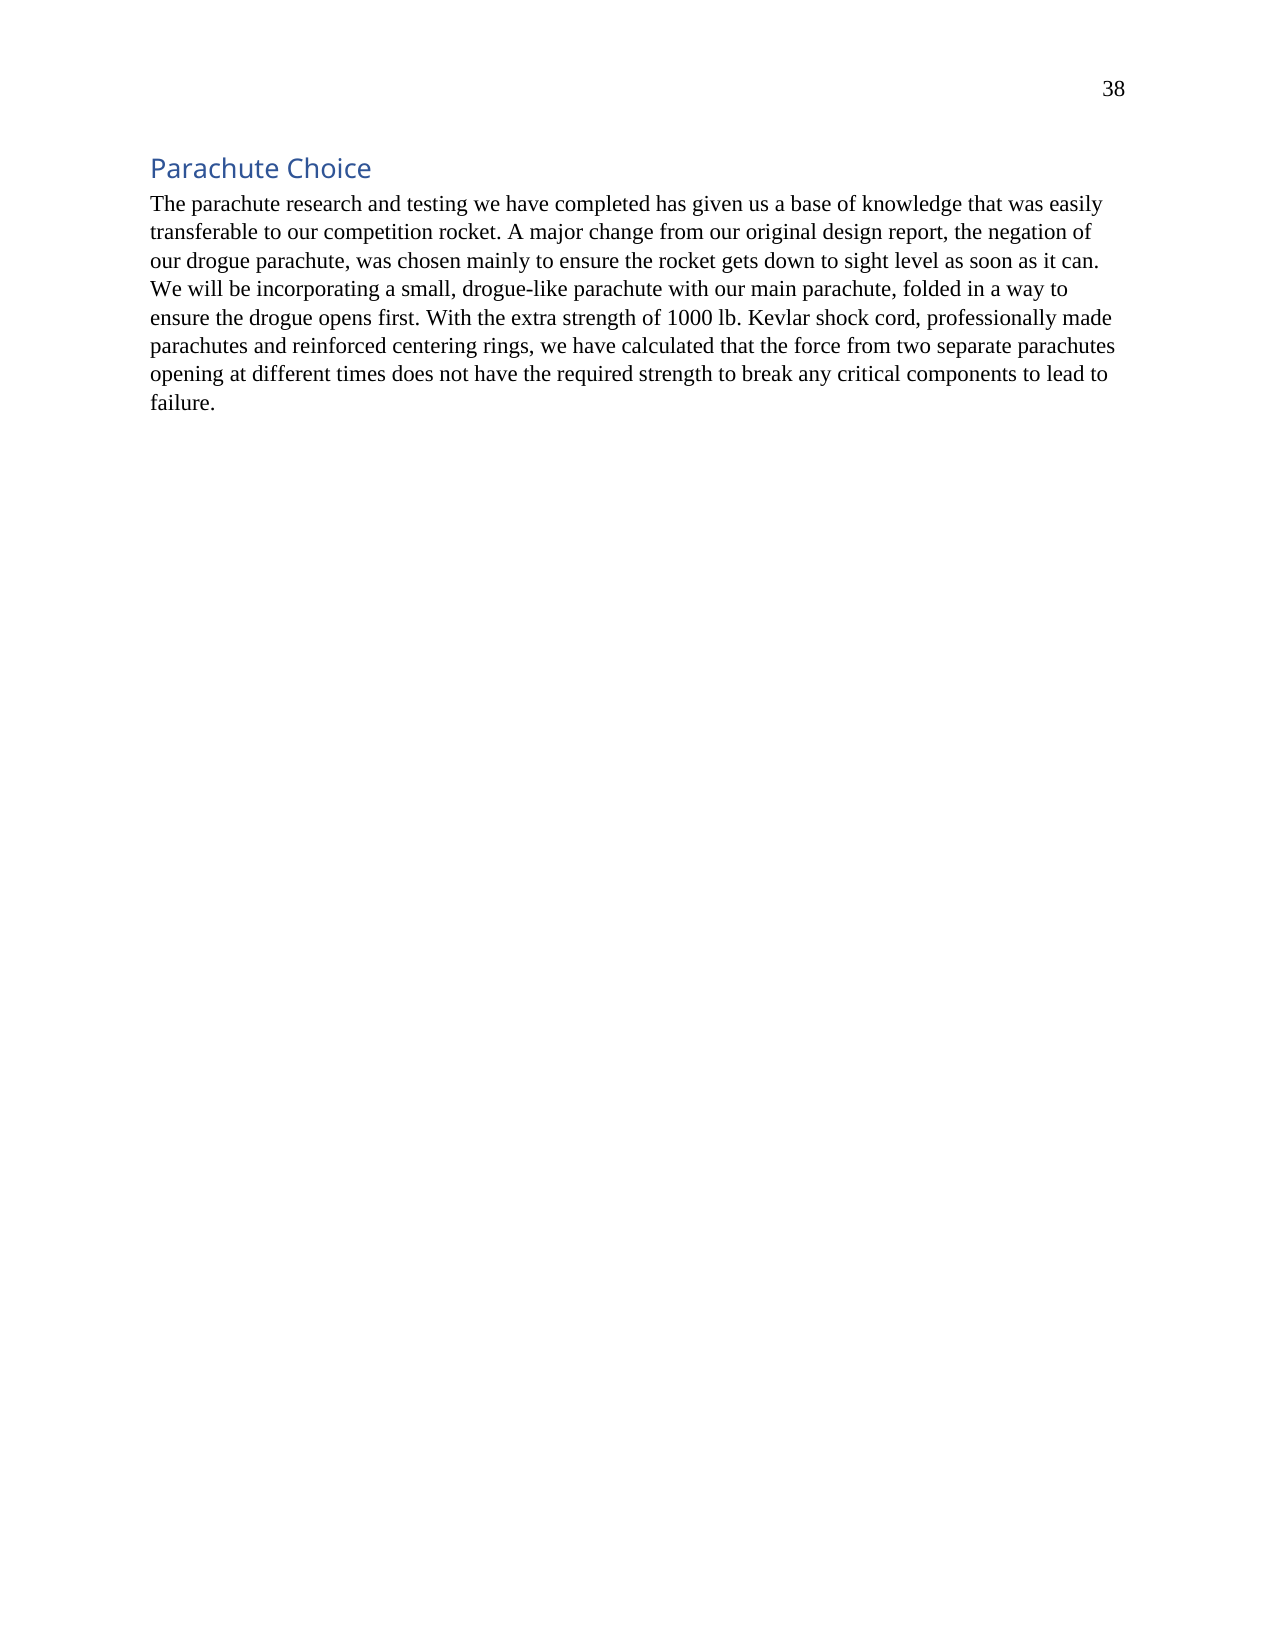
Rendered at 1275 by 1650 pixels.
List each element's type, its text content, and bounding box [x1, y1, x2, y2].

subtitle Parachute Choice [150, 150, 1125, 187]
text The parachute research and testing we have completed has given us a base of knowledge that was easily transferable to our competition rocket. A major change from our original design report, the negation of our drogue parachute, was chosen mainly to ensure the rocket gets down to sight level as soon as it can. We will be incorporating a small, drogue-like parachute with our main parachute, folded in a way to ensure the drogue opens first. With the extra strength of 1000 lb. Kevlar shock cord, professionally made parachutes and reinforced centering rings, we have calculated that the force from two separate parachutes opening at different times does not have the required strength to break any critical components to lead to failure. [150, 190, 1125, 415]
